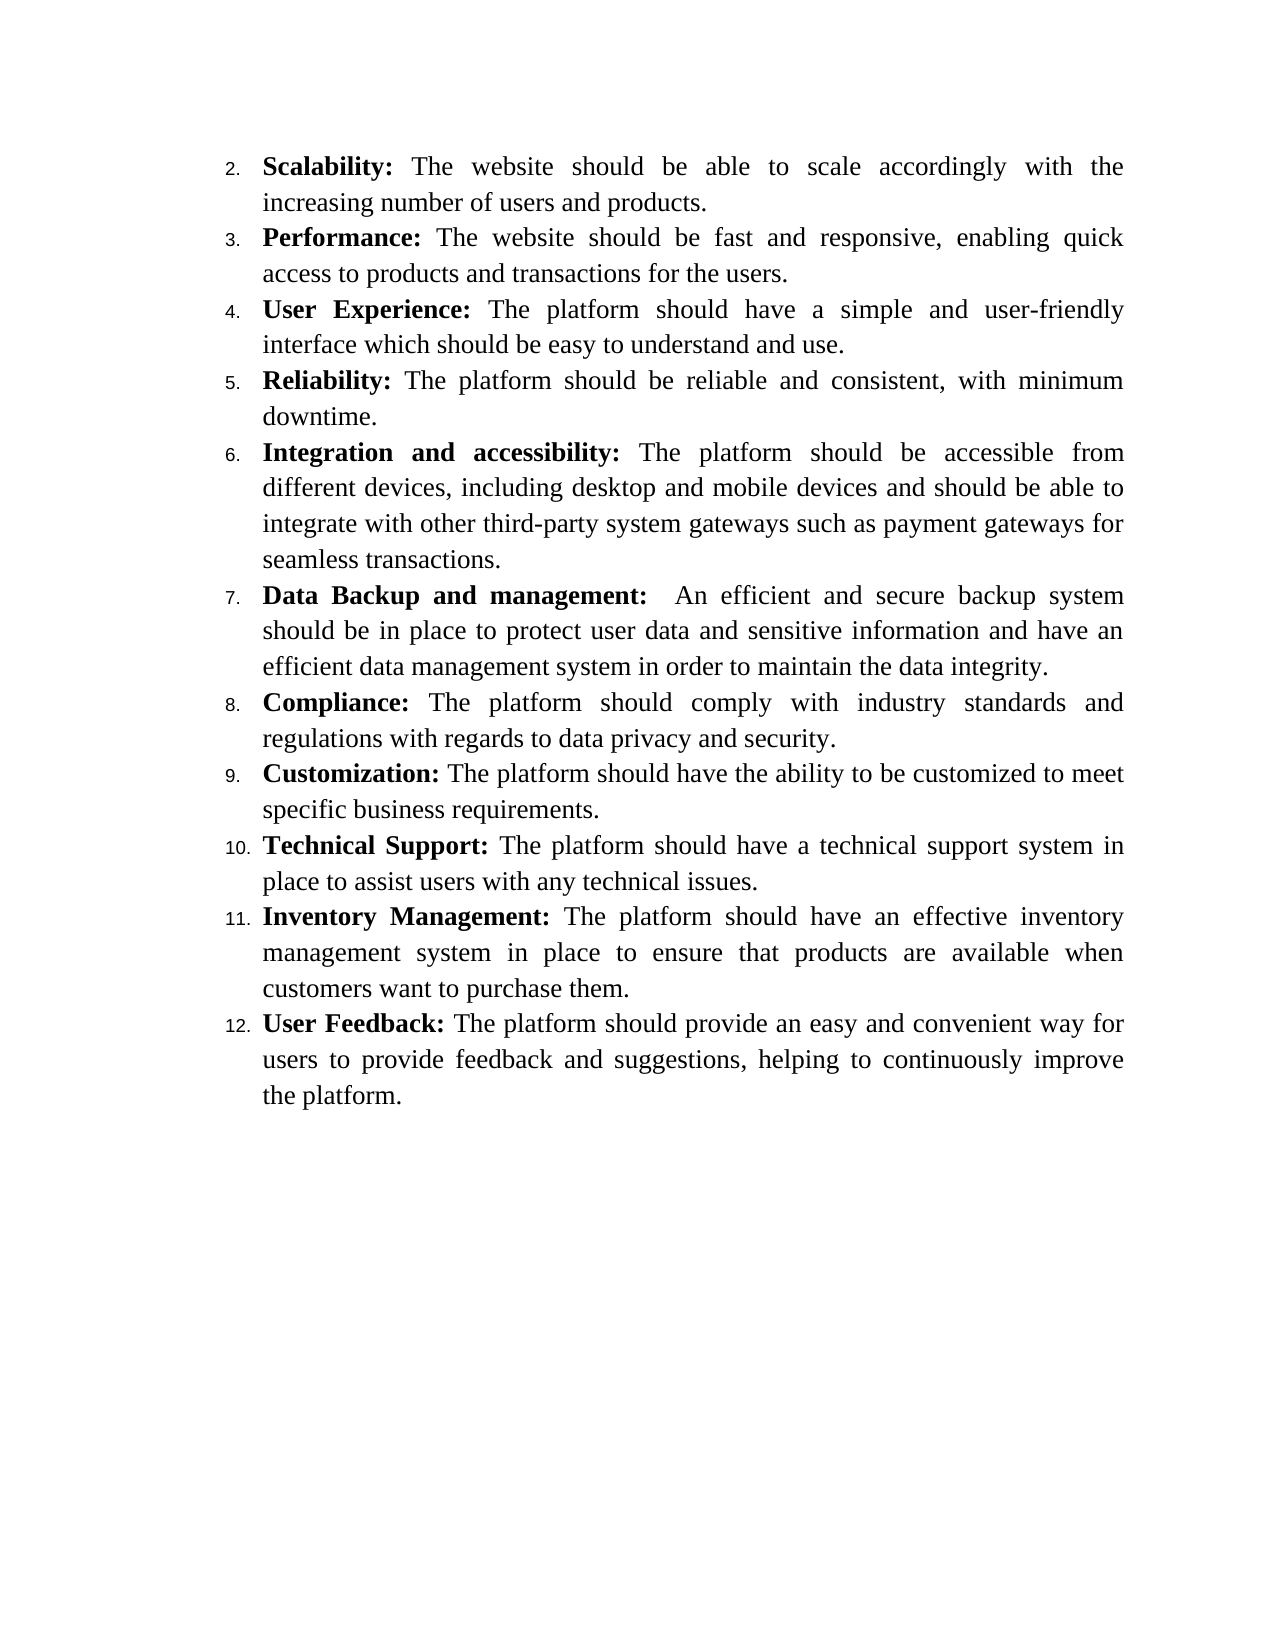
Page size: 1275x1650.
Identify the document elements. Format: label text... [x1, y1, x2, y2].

list User Feedback: The platform should provide an easy and convenient way for users to provide feedback and suggestions, helping to continuously improve the platform. [225, 1007, 1125, 1110]
list Scalability: The website should be able to scale accordingly with the increasing number of users and products. [225, 150, 1125, 217]
list Inventory Management: The platform should have an effective inventory management system in place to ensure that products are available when customers want to purchase them. [225, 900, 1125, 1003]
list Reliability: The platform should be reliable and consistent, with minimum downtime. [225, 364, 1125, 431]
list Technical Support: The platform should have a technical support system in place to assist users with any technical issues. [225, 829, 1125, 896]
list Integration and accessibility: The platform should be accessible from different devices, including desktop and mobile devices and should be able to integrate with other third-party system gateways such as payment gateways for seamless transactions. [225, 436, 1125, 574]
list User Experience: The platform should have a simple and user-friendly interface which should be easy to understand and use. [225, 293, 1125, 360]
list Compliance: The platform should comply with industry standards and regulations with regards to data privacy and security. [225, 686, 1125, 753]
list Data Backup and management: An efficient and secure backup system should be in place to protect user data and sensitive information and have an efficient data management system in order to maintain the data integrity. [225, 579, 1125, 681]
list Performance: The website should be fast and responsive, enabling quick access to products and transactions for the users. [225, 221, 1125, 288]
list Customization: The platform should have the ability to be customized to meet specific business requirements. [225, 757, 1125, 824]
